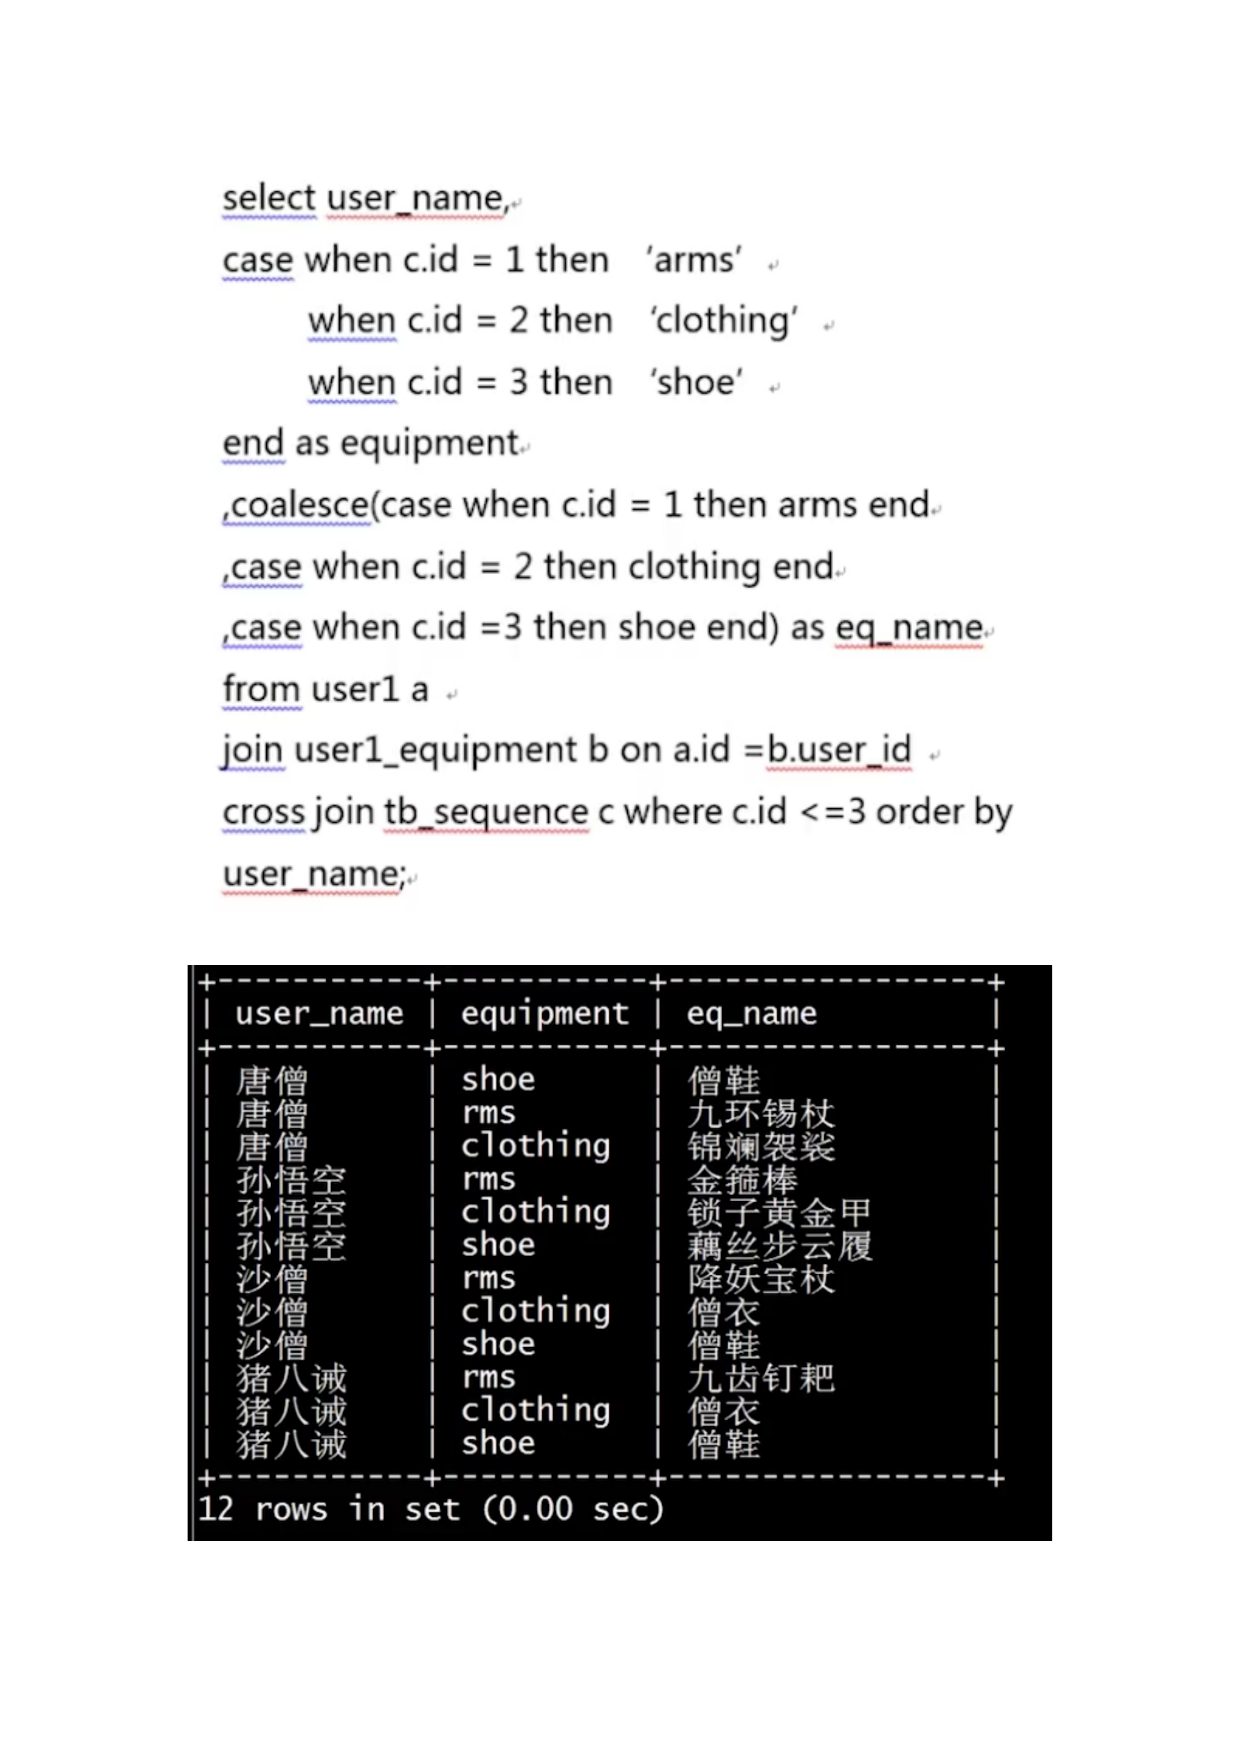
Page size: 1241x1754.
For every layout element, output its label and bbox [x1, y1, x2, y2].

picture [187, 965, 1053, 1541]
picture [187, 172, 1053, 915]
